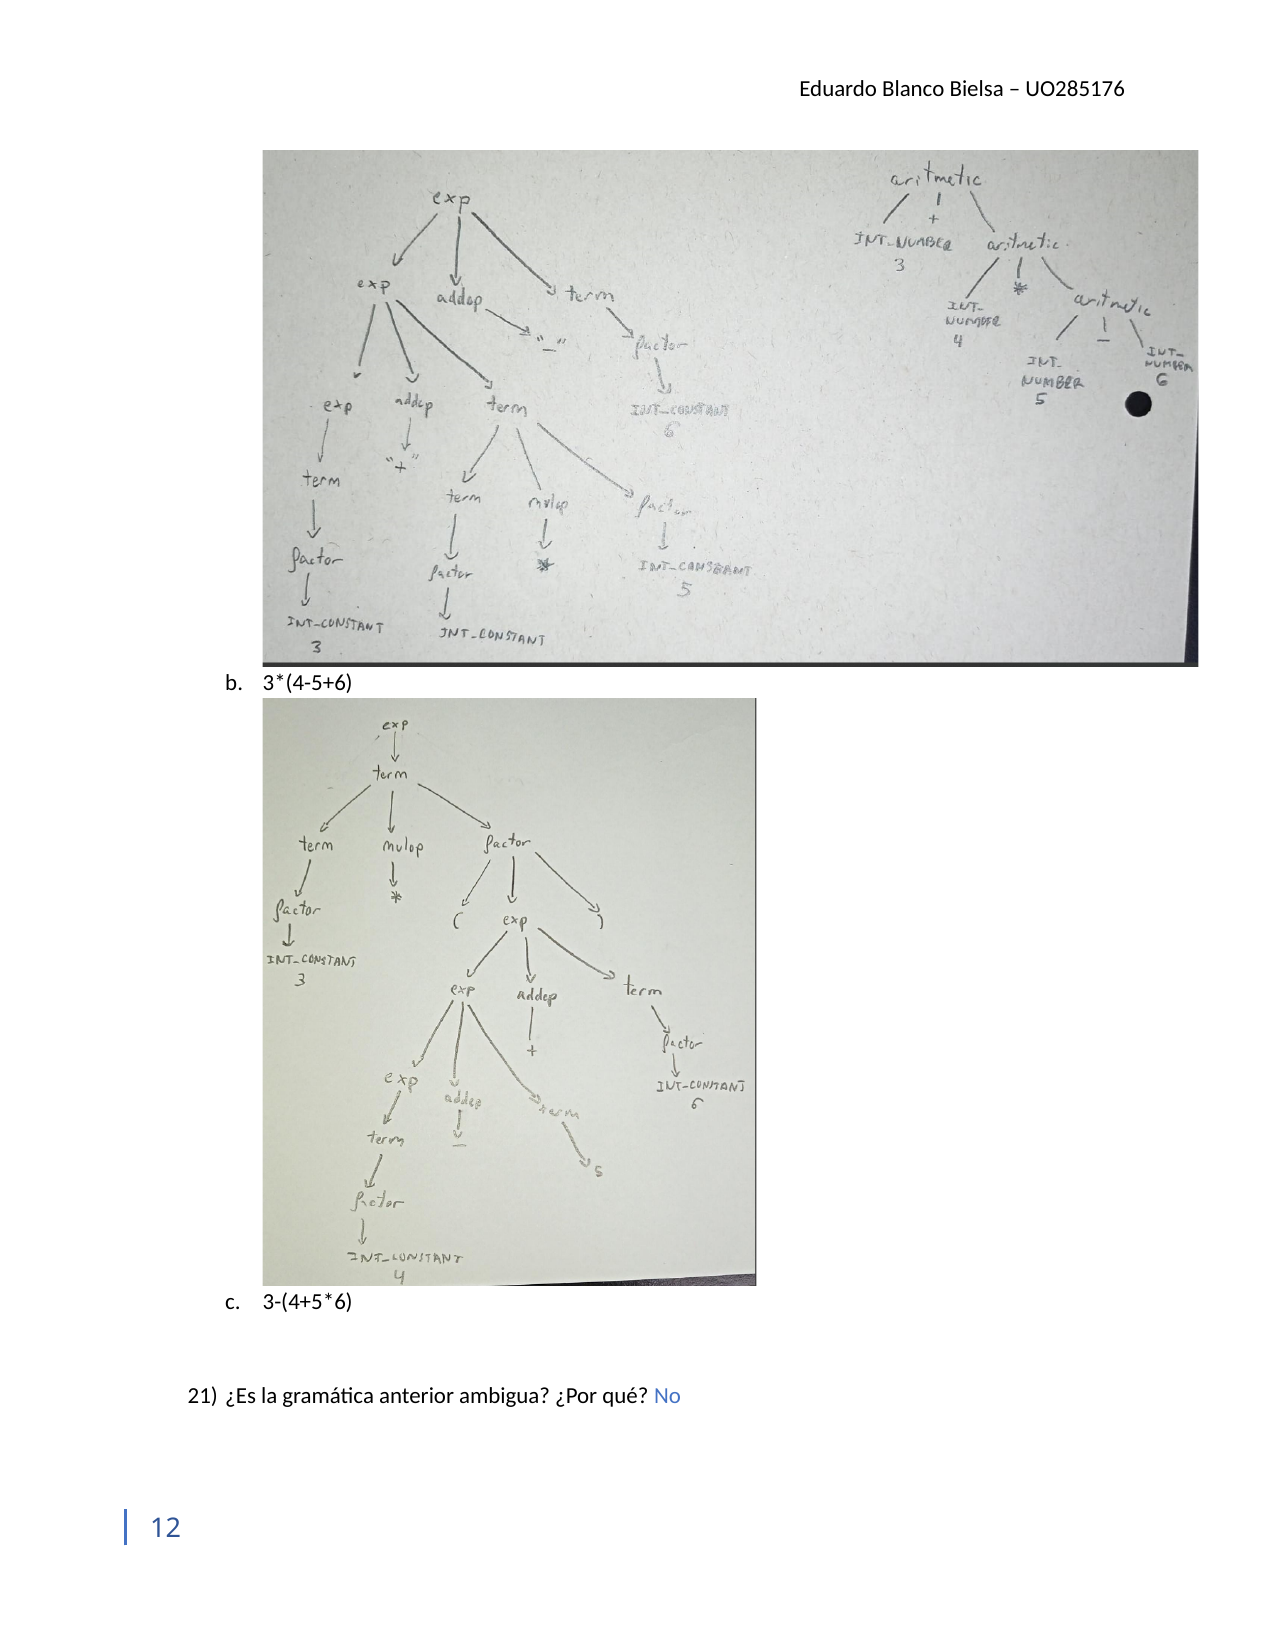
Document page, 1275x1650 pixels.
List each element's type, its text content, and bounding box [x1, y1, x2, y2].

list 3*(4-5+6) [225, 668, 1125, 696]
picture [262, 698, 757, 1286]
list 3-(4+5*6) [225, 1287, 1125, 1315]
list ¿Es la gramática anterior ambigua? ¿Por qué? No [187, 1381, 1125, 1409]
picture [262, 150, 1199, 667]
